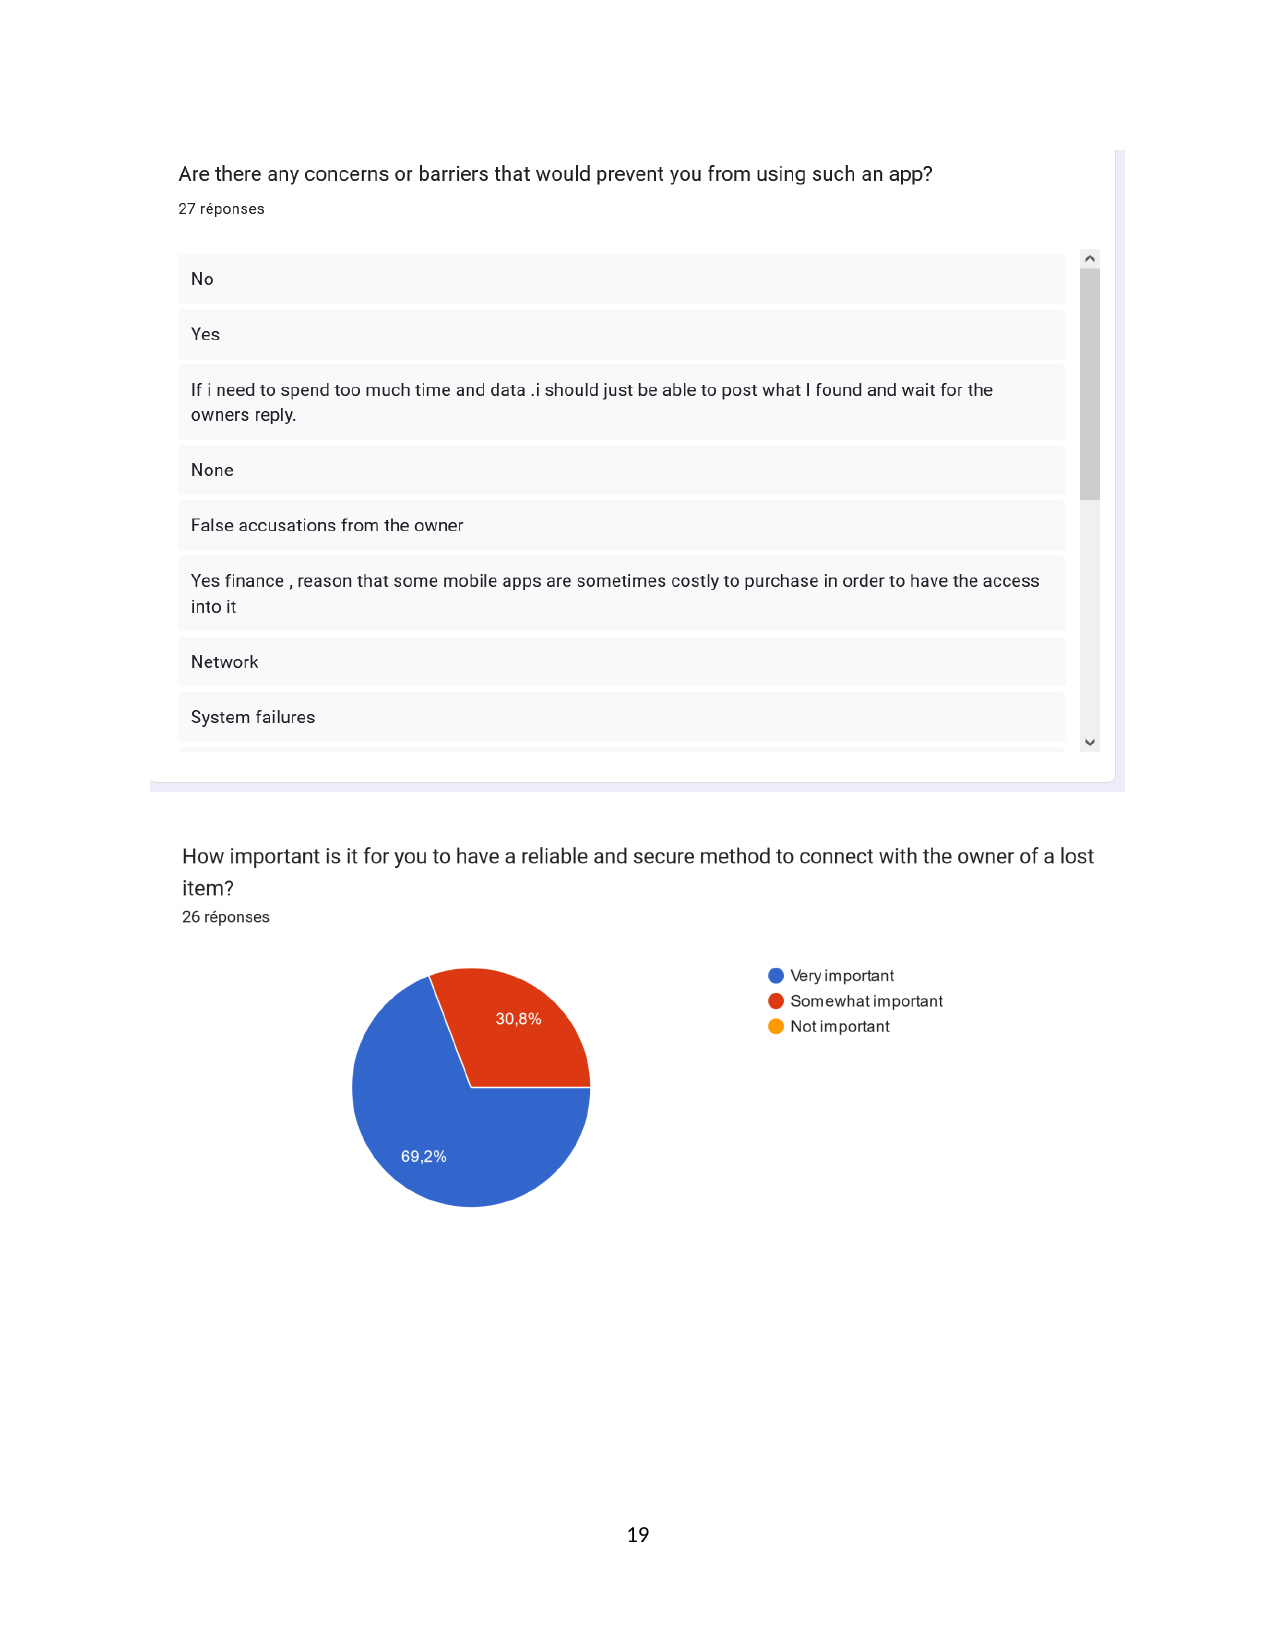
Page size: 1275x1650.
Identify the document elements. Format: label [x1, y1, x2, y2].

picture [150, 810, 1126, 1253]
picture [150, 150, 1126, 792]
